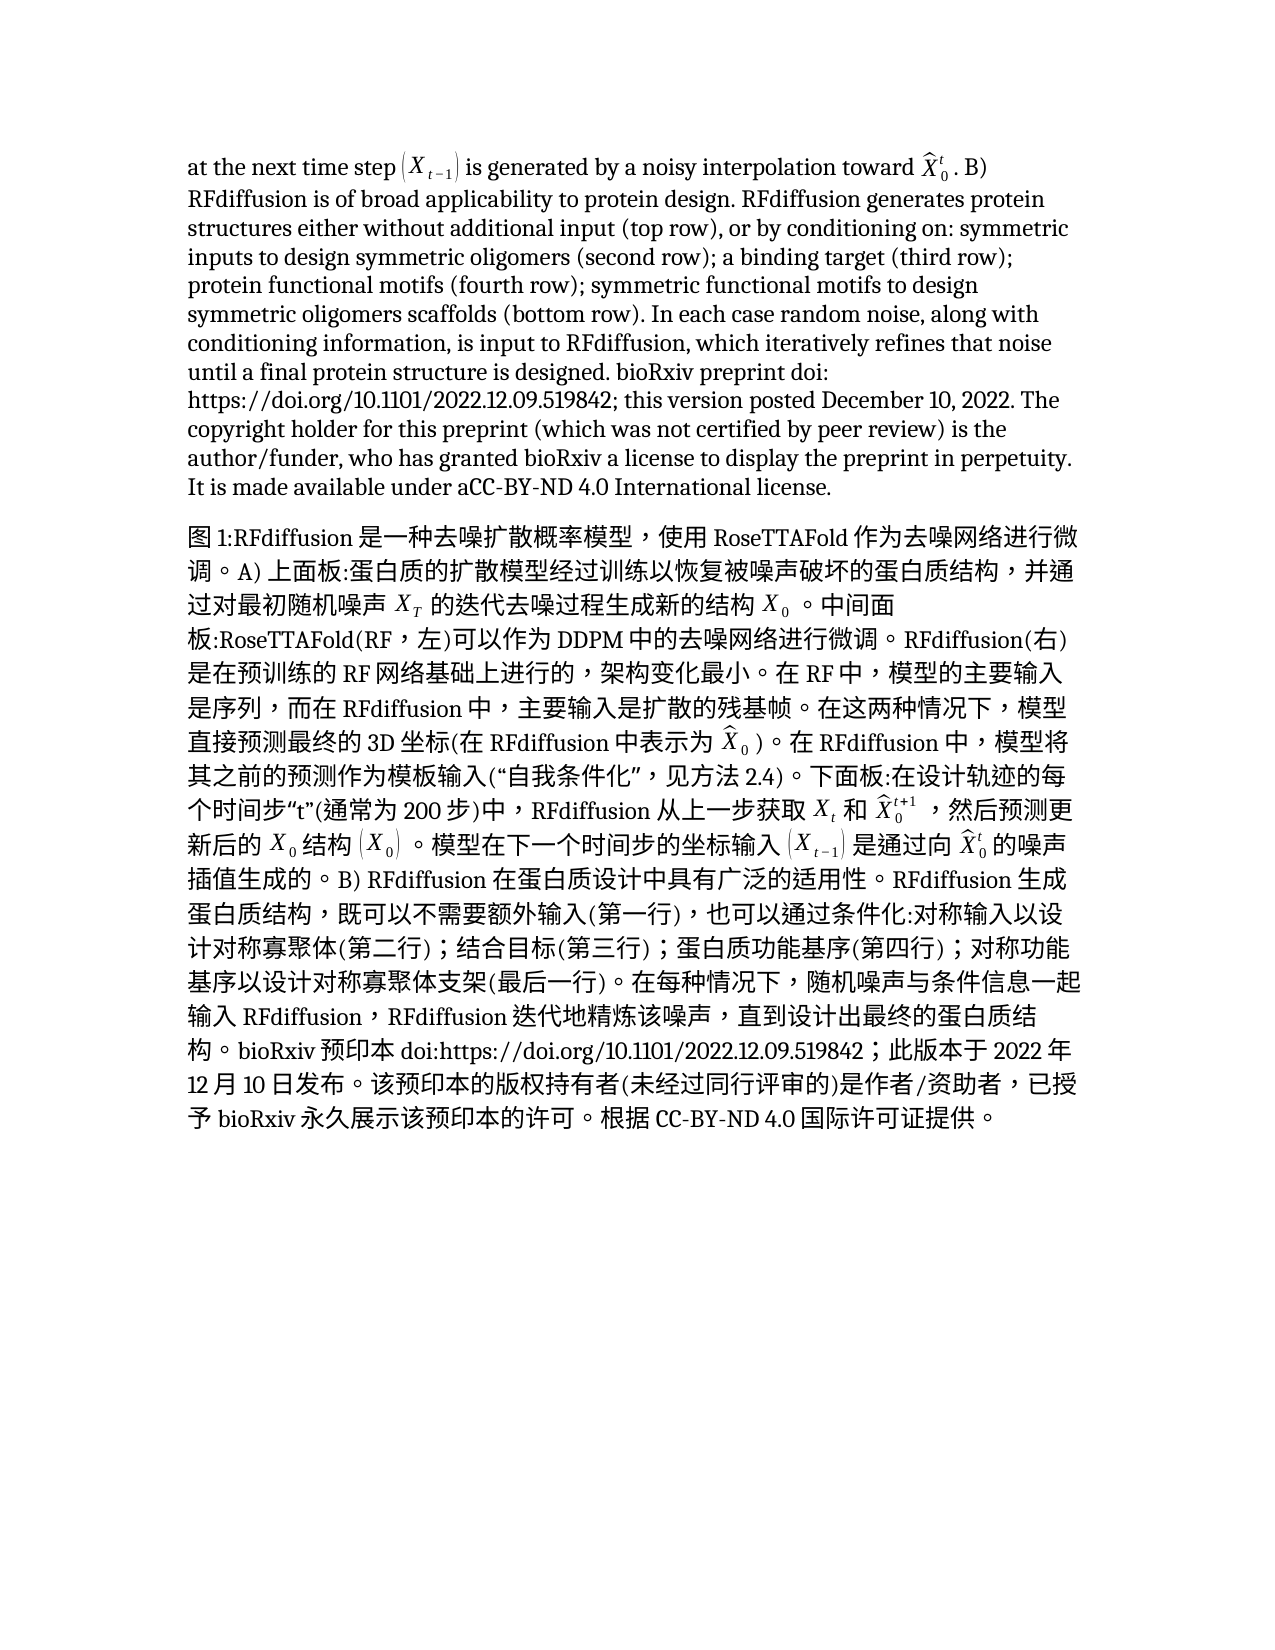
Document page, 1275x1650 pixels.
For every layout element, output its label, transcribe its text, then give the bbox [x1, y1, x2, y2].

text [187, 150, 1087, 501]
text 图1:RFdiffusion是一种去噪扩散概率模型，使用RoseTTAFold作为去噪网络进行微调。A) 上面板:蛋白质的扩散模型经过训练以恢复被噪声破坏的蛋白质结构，并通过对最初随机噪声 的迭代去噪过程生成新的结构 。中间面板:RoseTTAFold(RF，左)可以作为DDPM中的去噪网络进行微调。RFdiffusion(右)是在预训练的RF网络基础上进行的，架构变化最小。在RF中，模型的主要输入是序列，而在RFdiffusion中，主要输入是扩散的残基帧。在这两种情况下，模型直接预测最终的3D坐标(在RFdiffusion中表示为 )。在RFdiffusion中，模型将其之前的预测作为模板输入(“自我条件化”，见方法2.4)。下面板:在设计轨迹的每个时间步“t”(通常为200步)中，RFdiffusion从上一步获取 和 ，然后预测更新后的 结构 。模型在下一个时间步的坐标输入 是通过向 的噪声插值生成的。B) RFdiffusion在蛋白质设计中具有广泛的适用性。RFdiffusion生成蛋白质结构，既可以不需要额外输入(第一行)，也可以通过条件化:对称输入以设计对称寡聚体(第二行)；结合目标(第三行)；蛋白质功能基序(第四行)；对称功能基序以设计对称寡聚体支架(最后一行)。在每种情况下，随机噪声与条件信息一起输入RFdiffusion，RFdiffusion迭代地精炼该噪声，直到设计出最终的蛋白质结构。bioRxiv预印本doi:https://doi.org/10.1101/2022.12.09.519842；此版本于2022年12月10日发布。该预印本的版权持有者(未经过同行评审的)是作者/资助者，已授予bioRxiv永久展示该预印本的许可。根据CC-BY-ND 4.0国际许可证提供。 [187, 520, 1087, 1135]
